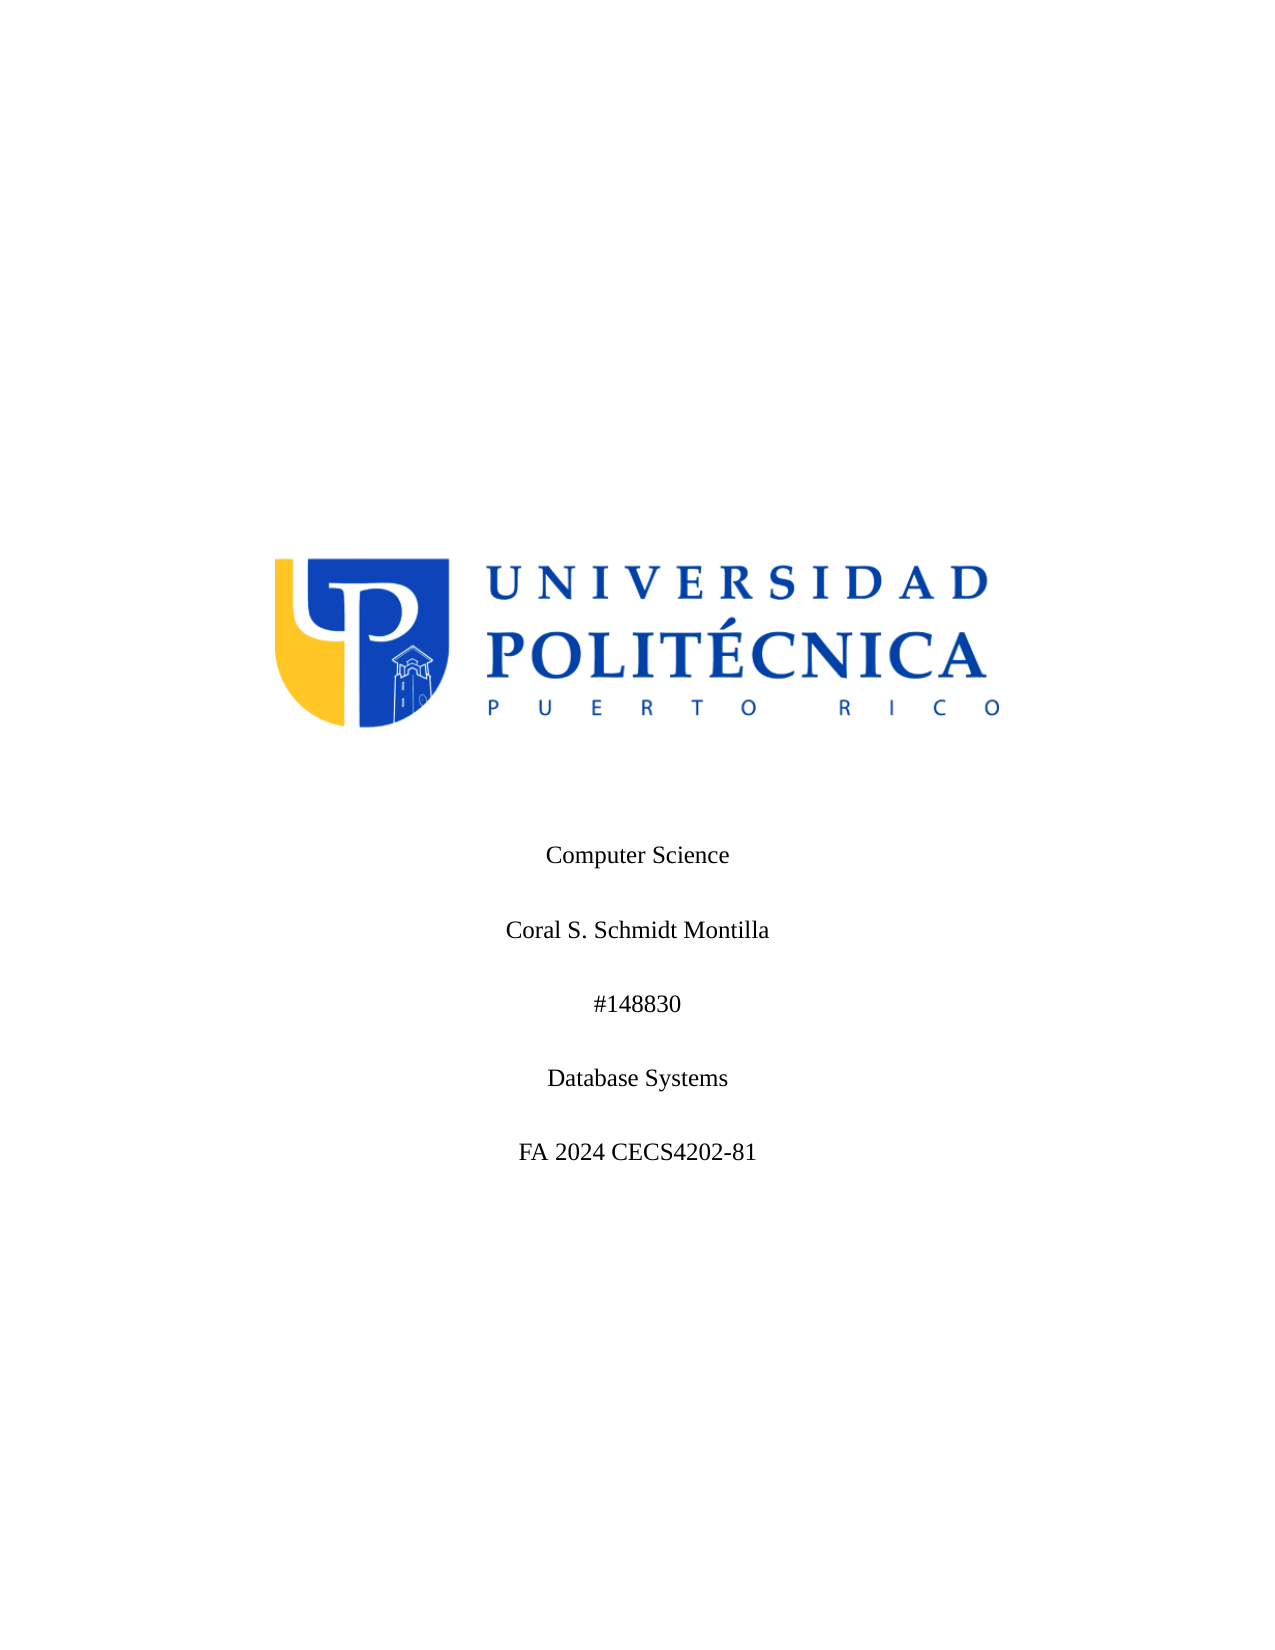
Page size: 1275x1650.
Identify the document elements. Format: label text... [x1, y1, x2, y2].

text Computer Science [150, 521, 1125, 869]
text Database Systems [150, 1063, 1125, 1092]
text #148830 [150, 989, 1125, 1018]
text Coral S. Schmidt Montilla [150, 915, 1125, 943]
text FA 2024 CECS4202-81 [150, 1137, 1125, 1166]
